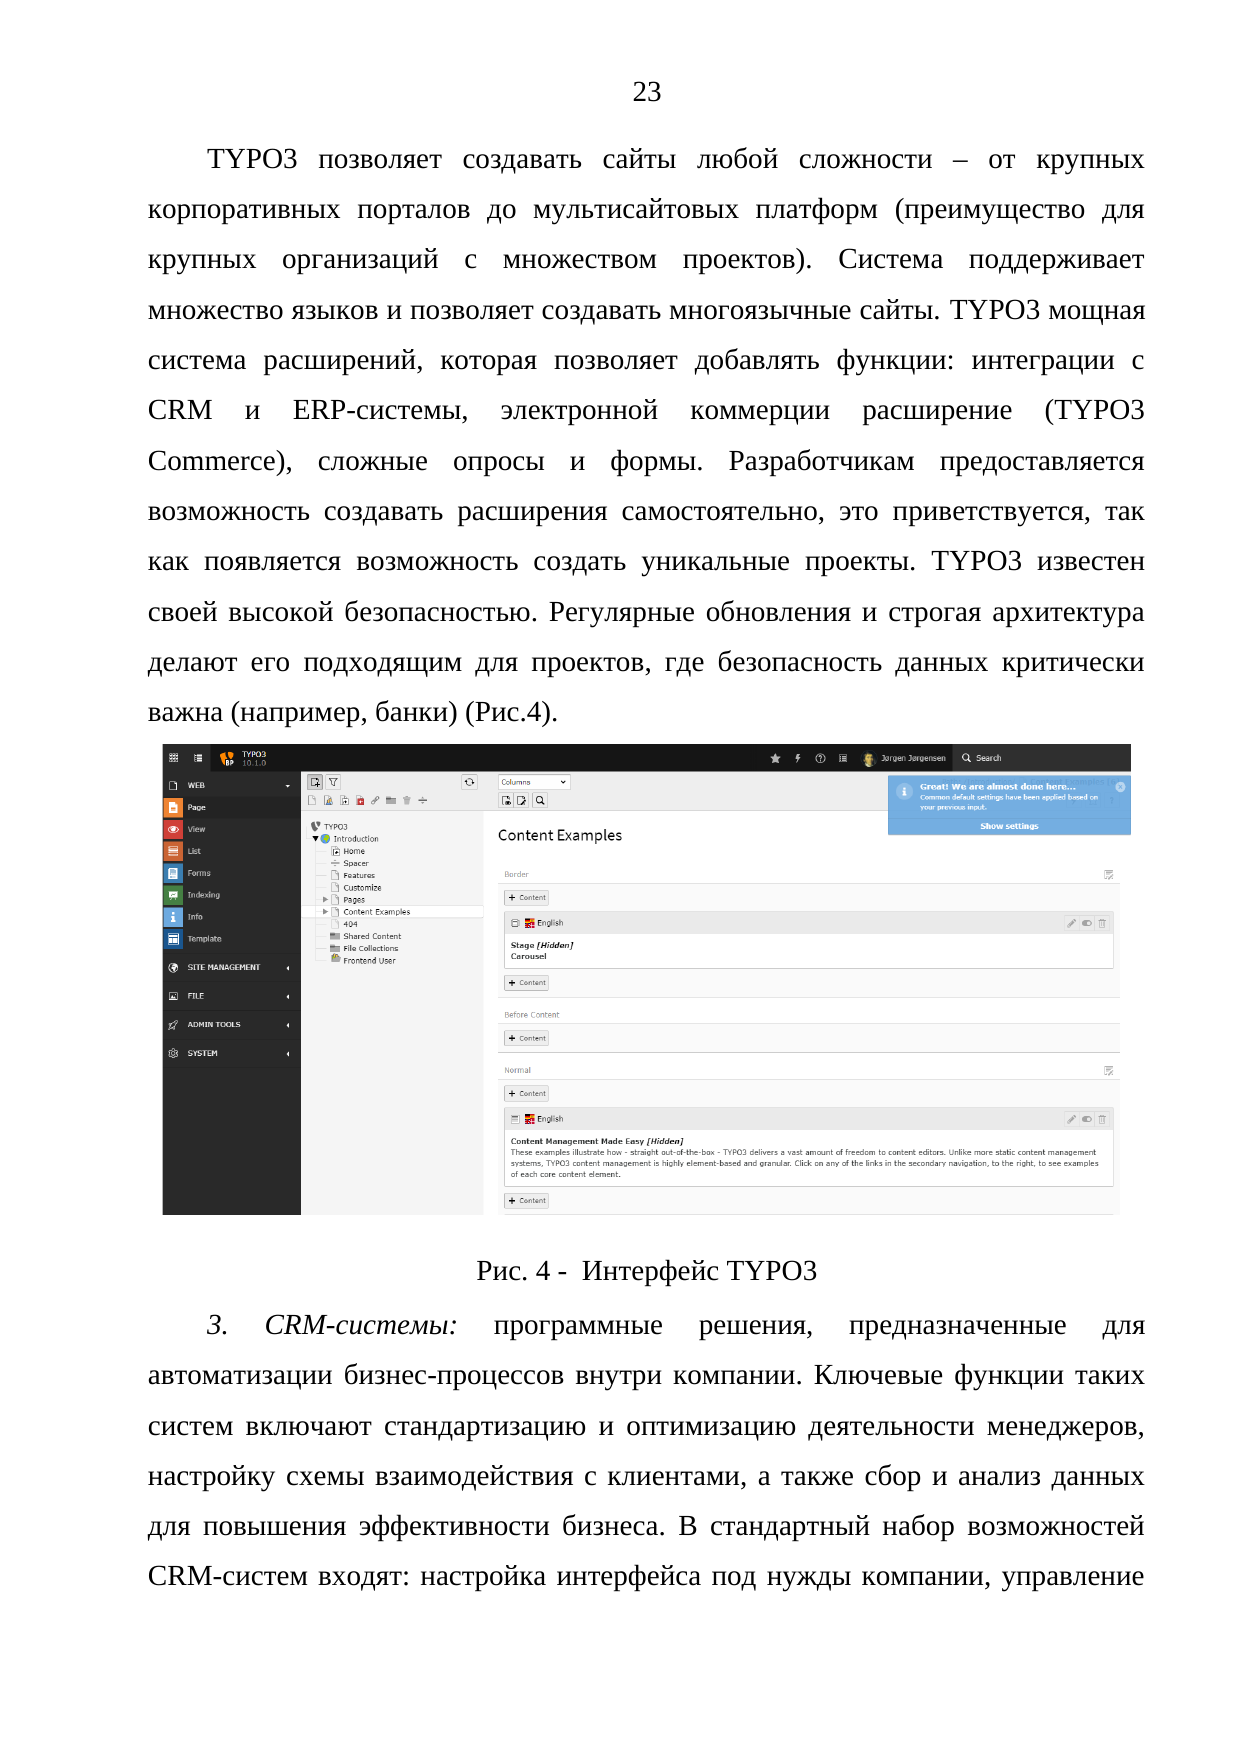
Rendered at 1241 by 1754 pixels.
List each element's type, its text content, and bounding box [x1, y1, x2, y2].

text TYPO3 позволяет создавать сайты любой сложности – от крупных корпоративных порталов до мультисайтовых платформ (преимущество для крупных организаций с множеством проектов). Система поддерживает множество языков и позволяет создавать многоязычные сайты. TYPO3 мощная система расширений, которая позволяет добавлять функции: интеграции с CRM и ERP-системы, электронной коммерции расширение (TYPO3 Commerce), сложные опросы и формы. Разработчикам предоставляется возможность создавать расширения самостоятельно, это приветствуется, так как появляется возможность создать уникальные проекты. TYPO3 известен своей высокой безопасностью. Регулярные обновления и строгая архитектура делают его подходящим для проектов, где безопасность данных критически важна (например, банки) (Рис.4). [148, 141, 1146, 728]
picture [162, 744, 1131, 1215]
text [148, 1307, 1146, 1592]
text Рис. 4 - Интерфейс TYPO3 [148, 1253, 1146, 1286]
